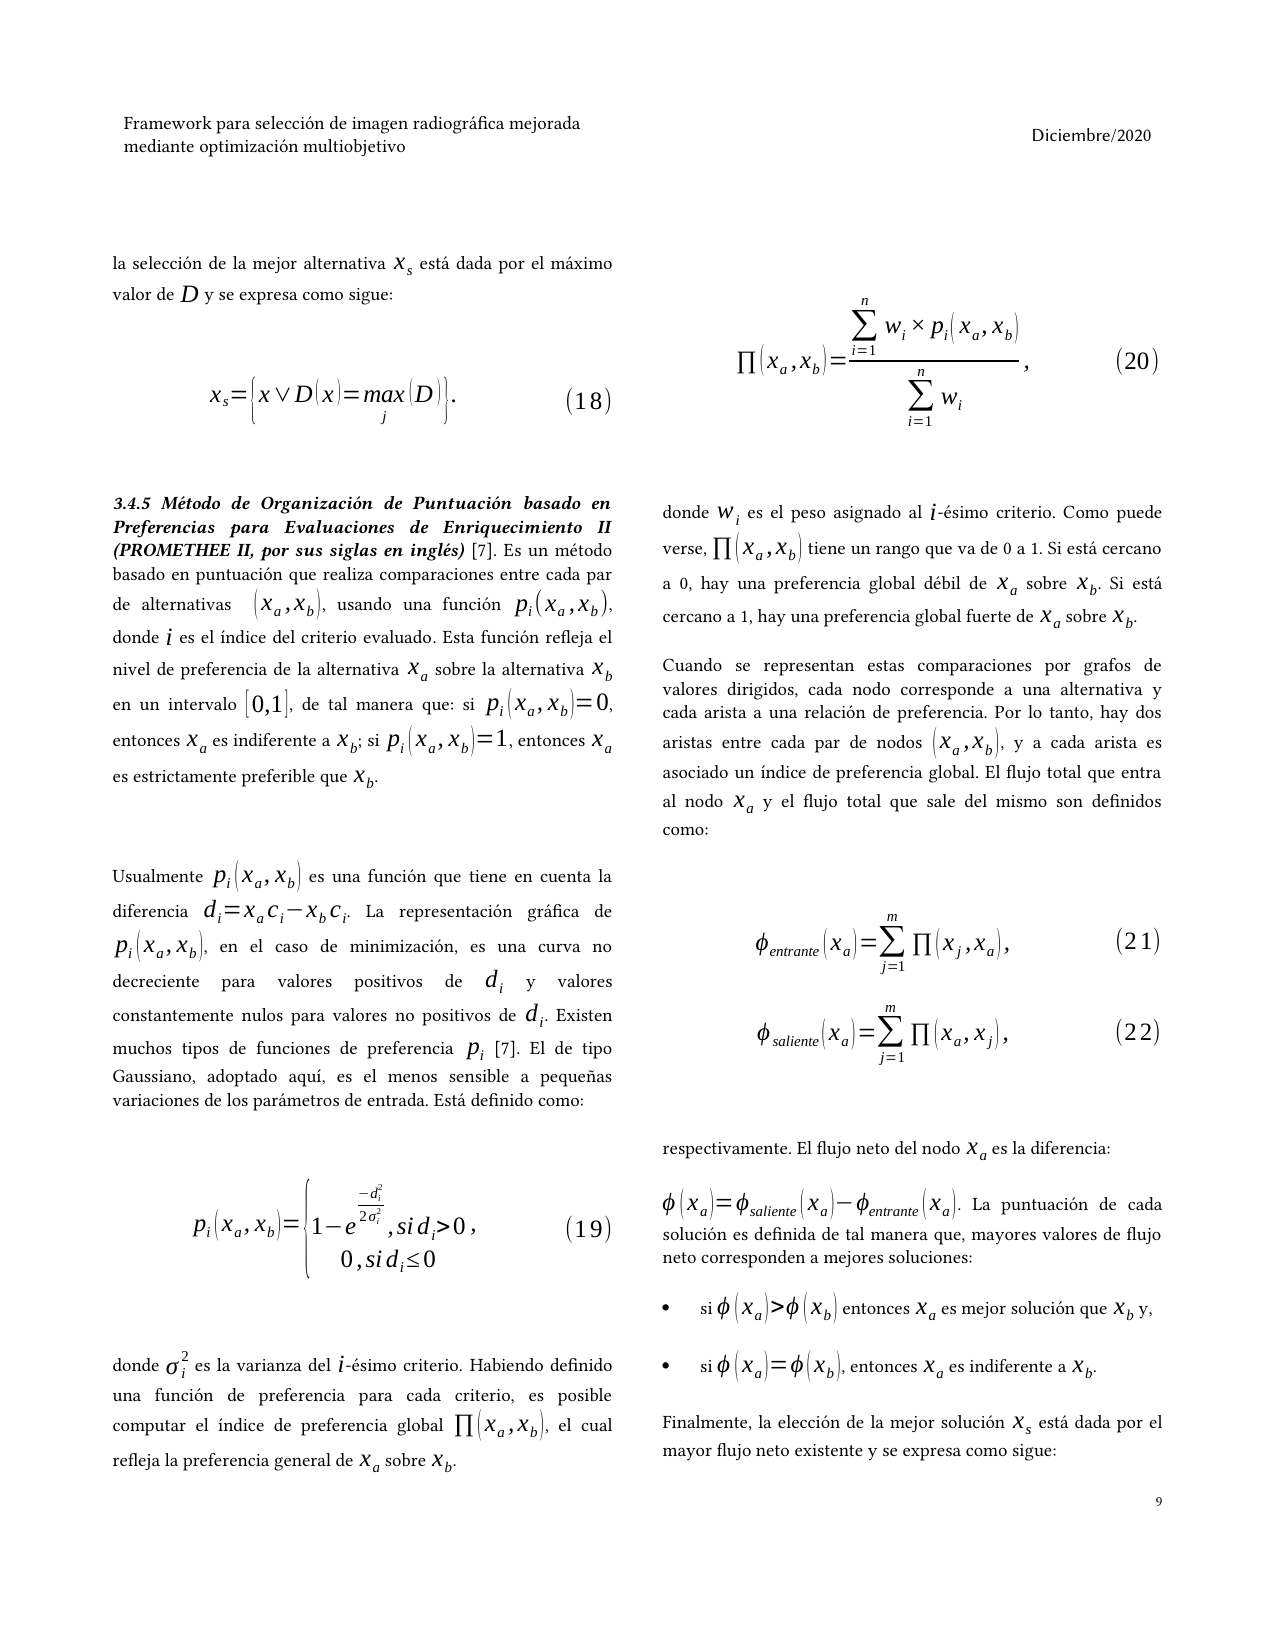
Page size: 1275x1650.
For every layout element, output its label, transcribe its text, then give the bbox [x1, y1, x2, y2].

text . La puntuación de cada solución es definida de tal manera que, mayores valores de flujo neto corresponden a mejores soluciones: [662, 1187, 1162, 1268]
table_header [1104, 292, 1162, 453]
list si , entonces es indiferente a . [662, 1349, 1162, 1383]
text donde es la varianza del -ésimo criterio. Habiendo definido una función de preferencia para cada criterio, es posible computar el índice de preferencia global , el cual refleja la preferencia general de sobre . [112, 1347, 612, 1476]
table_cell [663, 998, 1104, 1088]
list si entonces es mejor solución que y, [662, 1291, 1162, 1326]
table_header [1104, 908, 1162, 998]
table_cell [1104, 998, 1162, 1088]
text respectivamente. El flujo neto del nodo es la diferencia: [662, 1132, 1162, 1164]
text la selección de la mejor alternativa está dada por el máximo valor de y se expresa como sigue: [112, 247, 612, 308]
text 3.4.5 Método de Organización de Puntuación basado en Preferencias para Evaluaciones de Enriquecimiento II (PROMETHEE II, por sus siglas en inglés) [7]. Es un método basado en puntuación que realiza comparaciones entre cada par de alternativas , usando una función , donde es el índice del criterio evaluado. Esta función refleja el nivel de preferencia de la alternativa sobre la alternativa en un intervalo , de tal manera que: si , entonces es indiferente a ; si , entonces es estrictamente preferible que . [112, 493, 612, 792]
table_header [113, 376, 554, 449]
table_header [663, 292, 1104, 453]
text Finalmente, la elección de la mejor solución está dada por el mayor flujo neto existente y se expresa como sigue: [662, 1406, 1162, 1461]
text Cuando se representan estas comparaciones por grafos de valores dirigidos, cada nodo corresponde a una alternativa y cada arista a una relación de preferencia. Por lo tanto, hay dos aristas entre cada par de nodos , y a cada arista es asociado un índice de preferencia global. El flujo total que entra al nodo y el flujo total que sale del mismo son definidos como: [662, 655, 1162, 840]
text donde es el peso asignado al -ésimo criterio. Como puede verse, tiene un rango que va de 0 a 1. Si está cercano a 0, hay una preferencia global débil de sobre . Si está cercano a 1, hay una preferencia global fuerte de sobre . [662, 497, 1162, 632]
table_header [554, 1178, 612, 1303]
table_header [113, 1178, 554, 1303]
table_header [663, 908, 1104, 998]
text Usualmente es una función que tiene en cuenta la diferencia . La representación gráfica de , en el caso de minimización, es una curva no decreciente para valores positivos de y valores constantemente nulos para valores no positivos de . Existen muchos tipos de funciones de preferencia [7]. El de tipo Gaussiano, adoptado aquí, es el menos sensible a pequeñas variaciones de los parámetros de entrada. Está definido como: [112, 859, 612, 1111]
table_header [554, 376, 612, 449]
